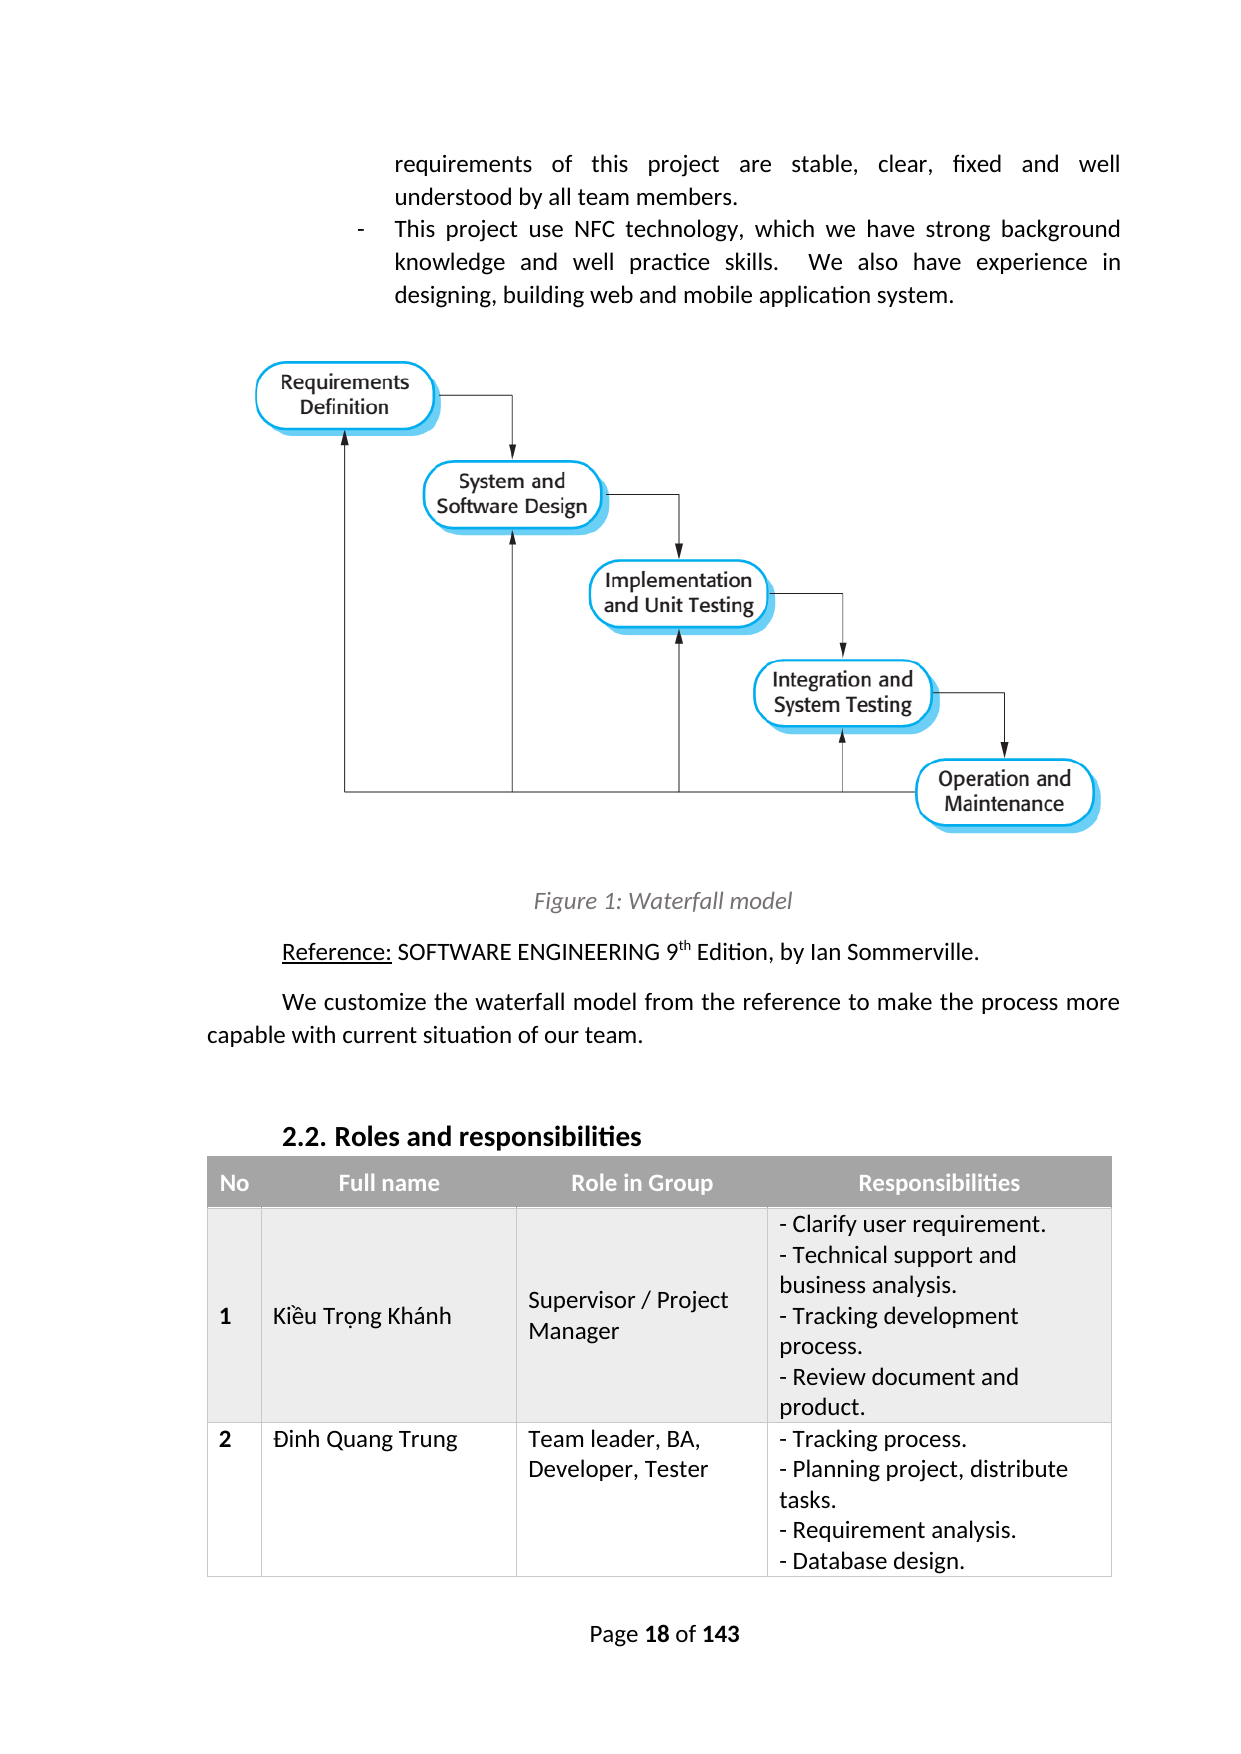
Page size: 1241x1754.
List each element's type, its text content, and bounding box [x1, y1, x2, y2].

picture [206, 328, 1123, 866]
text We customize the waterfall model from the reference to make the process more capable with current situation of our team. [207, 986, 1122, 1049]
table_cell 1 [208, 1209, 261, 1422]
table_cell Đinh Quang Trung [262, 1423, 516, 1576]
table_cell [768, 1423, 1111, 1576]
table_cell 2 [208, 1423, 261, 1576]
list This project use NFC technology, which we have strong background knowledge and well practice skills. We also have experience in designing, building web and mobile application system. [357, 213, 1122, 310]
table_header Role in Group [517, 1158, 767, 1207]
table_cell Kiều Trọng Khánh [262, 1209, 516, 1422]
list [357, 148, 1122, 211]
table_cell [517, 1423, 767, 1576]
table_header No [208, 1158, 261, 1207]
text Figure : Waterfall model [207, 885, 1122, 916]
table_cell - Clarify user requirement. - Technical support and business analysis. - Tracking development process. - Review document and product. [768, 1209, 1111, 1422]
subtitle Roles and responsibilities [282, 1118, 1122, 1154]
text Reference: SOFTWARE ENGINEERING 9th Edition, by Ian Sommerville. [207, 936, 1122, 967]
table_header Full name [262, 1158, 516, 1207]
table_cell Supervisor / Project Manager [517, 1209, 767, 1422]
table_header Responsibilities [768, 1158, 1111, 1207]
